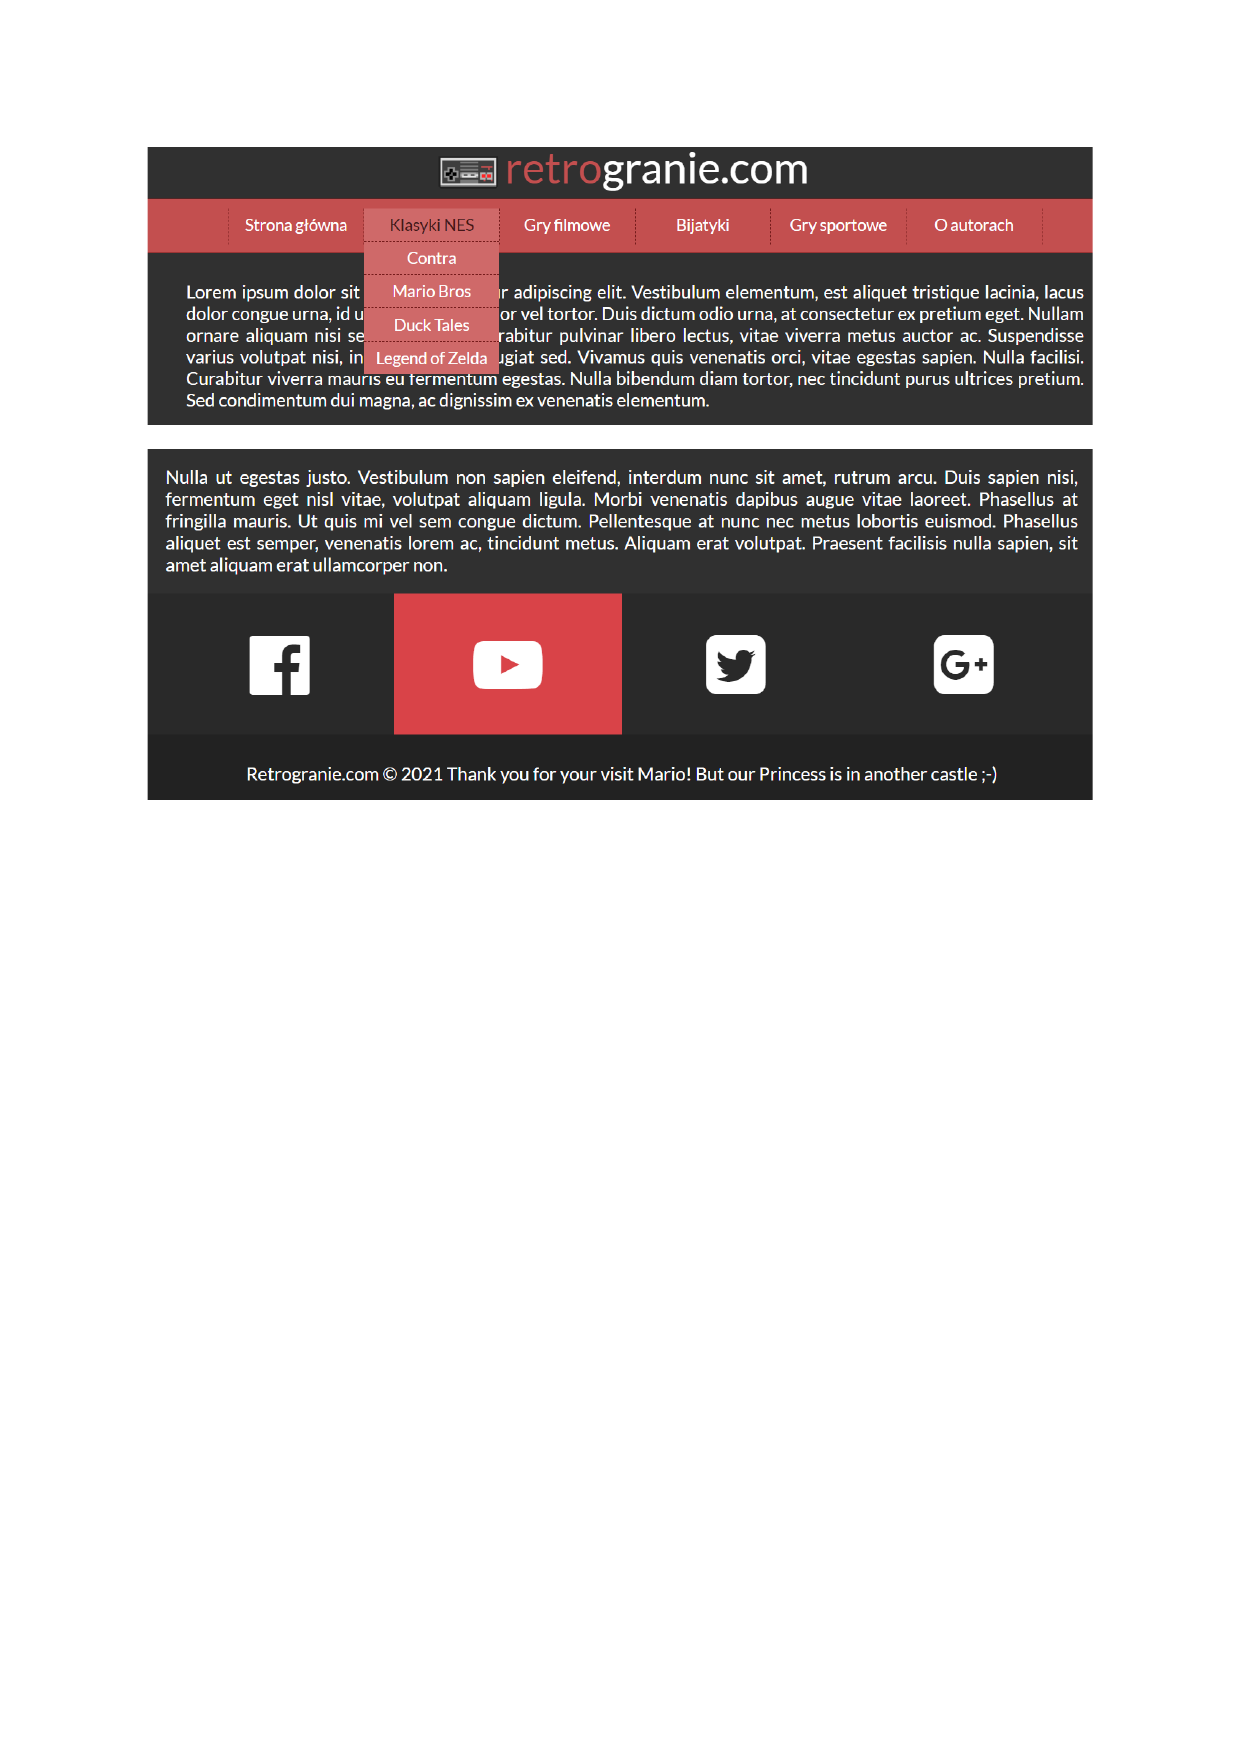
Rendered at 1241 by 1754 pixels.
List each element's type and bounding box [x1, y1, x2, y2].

picture [147, 147, 1093, 425]
picture [147, 449, 1093, 800]
